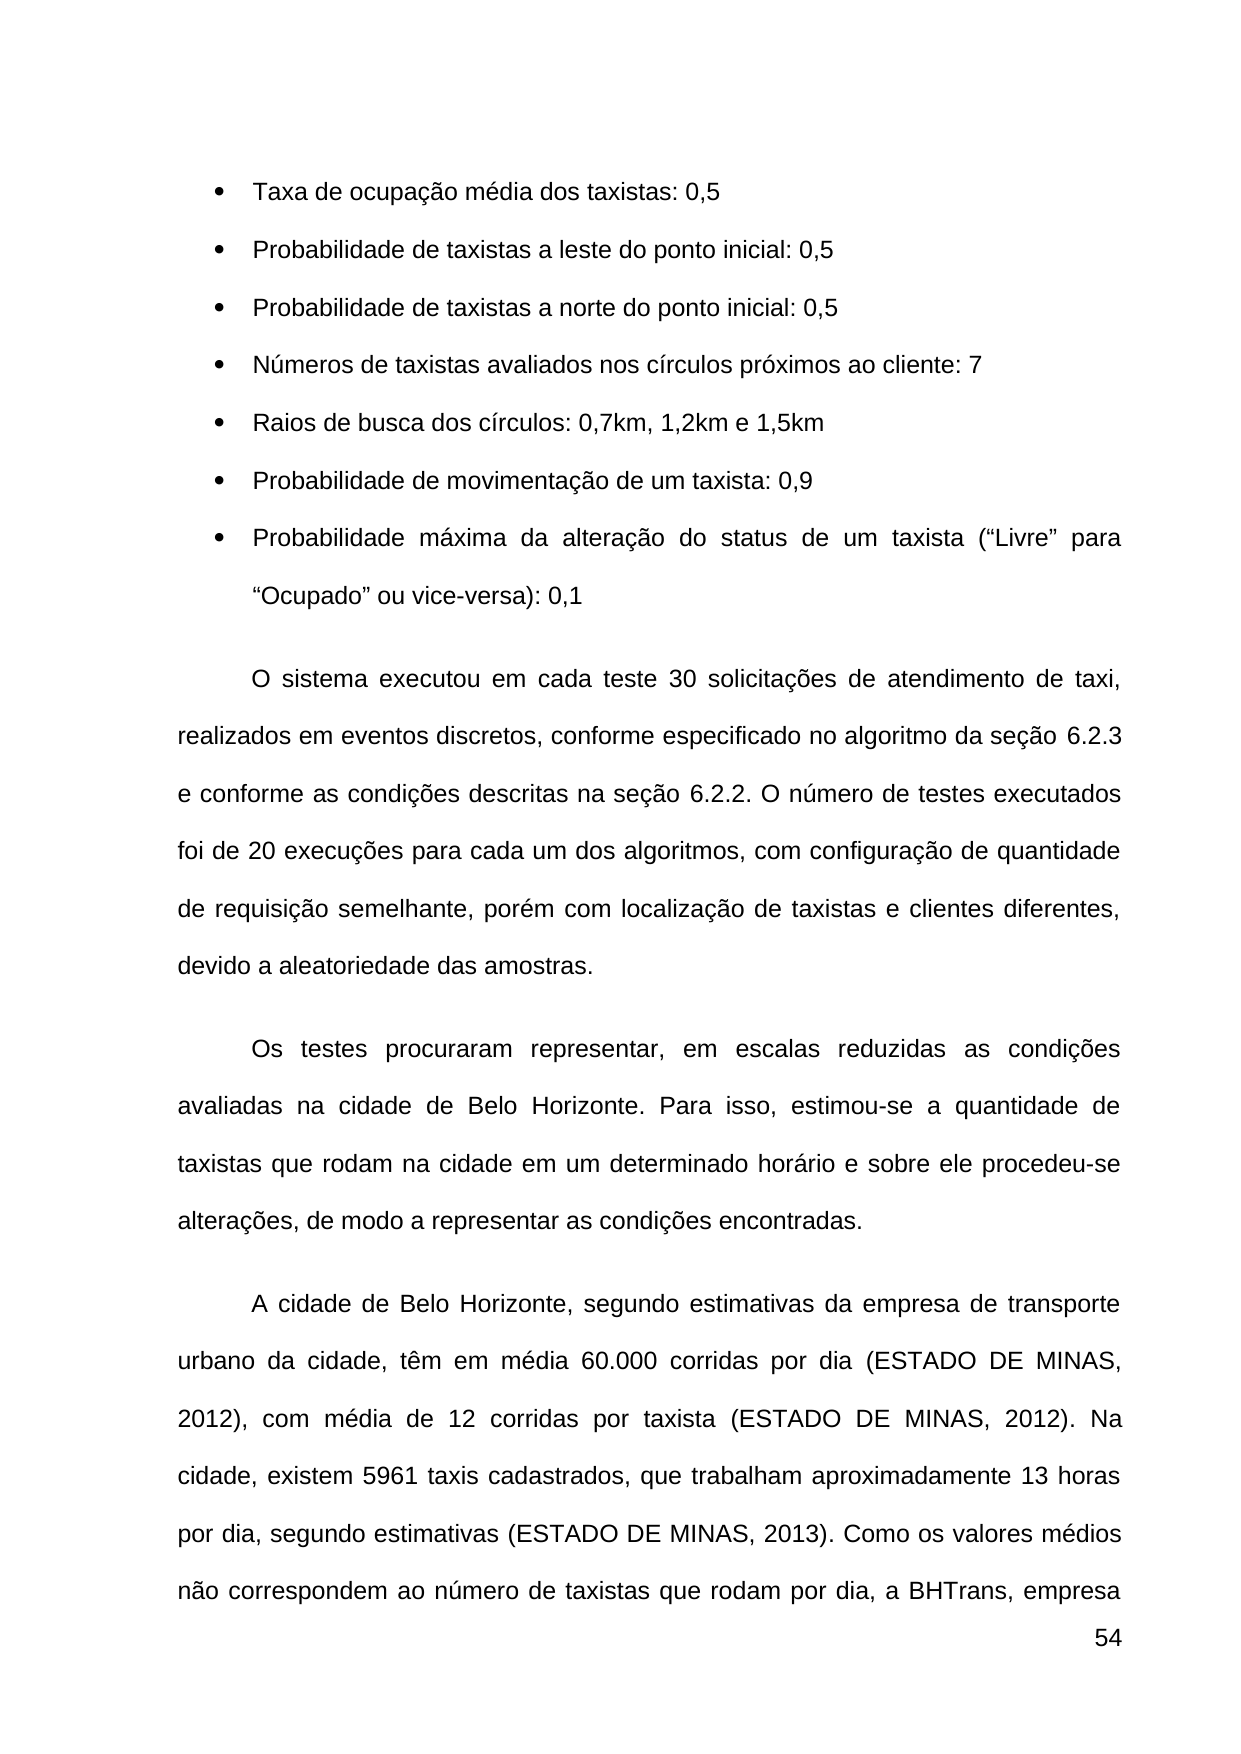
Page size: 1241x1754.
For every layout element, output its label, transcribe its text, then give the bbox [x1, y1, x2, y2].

list Probabilidade de taxistas a norte do ponto inicial: 0,5 [215, 293, 1122, 321]
text Os testes procuraram representar, em escalas reduzidas as condições avaliadas na cidade de Belo Horizonte. Para isso, estimou-se a quantidade de taxistas que rodam na cidade em um determinado horário e sobre ele procedeu-se alterações, de modo a representar as condições encontradas. [177, 1033, 1122, 1235]
text O sistema executou em cada teste 30 solicitações de atendimento de taxi, realizados em eventos discretos, conforme especificado no algoritmo da seção 6.2.3 e conforme as condições descritas na seção 6.2.2. O número de testes executados foi de 20 execuções para cada um dos algoritmos, com configuração de quantidade de requisição semelhante, porém com localização de taxistas e clientes diferentes, devido a aleatoriedade das amostras. [177, 663, 1122, 980]
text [177, 1288, 1122, 1605]
list Raios de busca dos círculos: 0,7km, 1,2km e 1,5km [215, 408, 1122, 437]
list Números de taxistas avaliados nos círculos próximos ao cliente: 7 [215, 350, 1122, 379]
list Probabilidade máxima da alteração do status de um taxista (“Livre” para “Ocupado” ou vice-versa): 0,1 [215, 523, 1122, 610]
list Taxa de ocupação média dos taxistas: 0,5 [215, 177, 1122, 206]
list Probabilidade de movimentação de um taxista: 0,9 [215, 466, 1122, 494]
list Probabilidade de taxistas a leste do ponto inicial: 0,5 [215, 235, 1122, 264]
